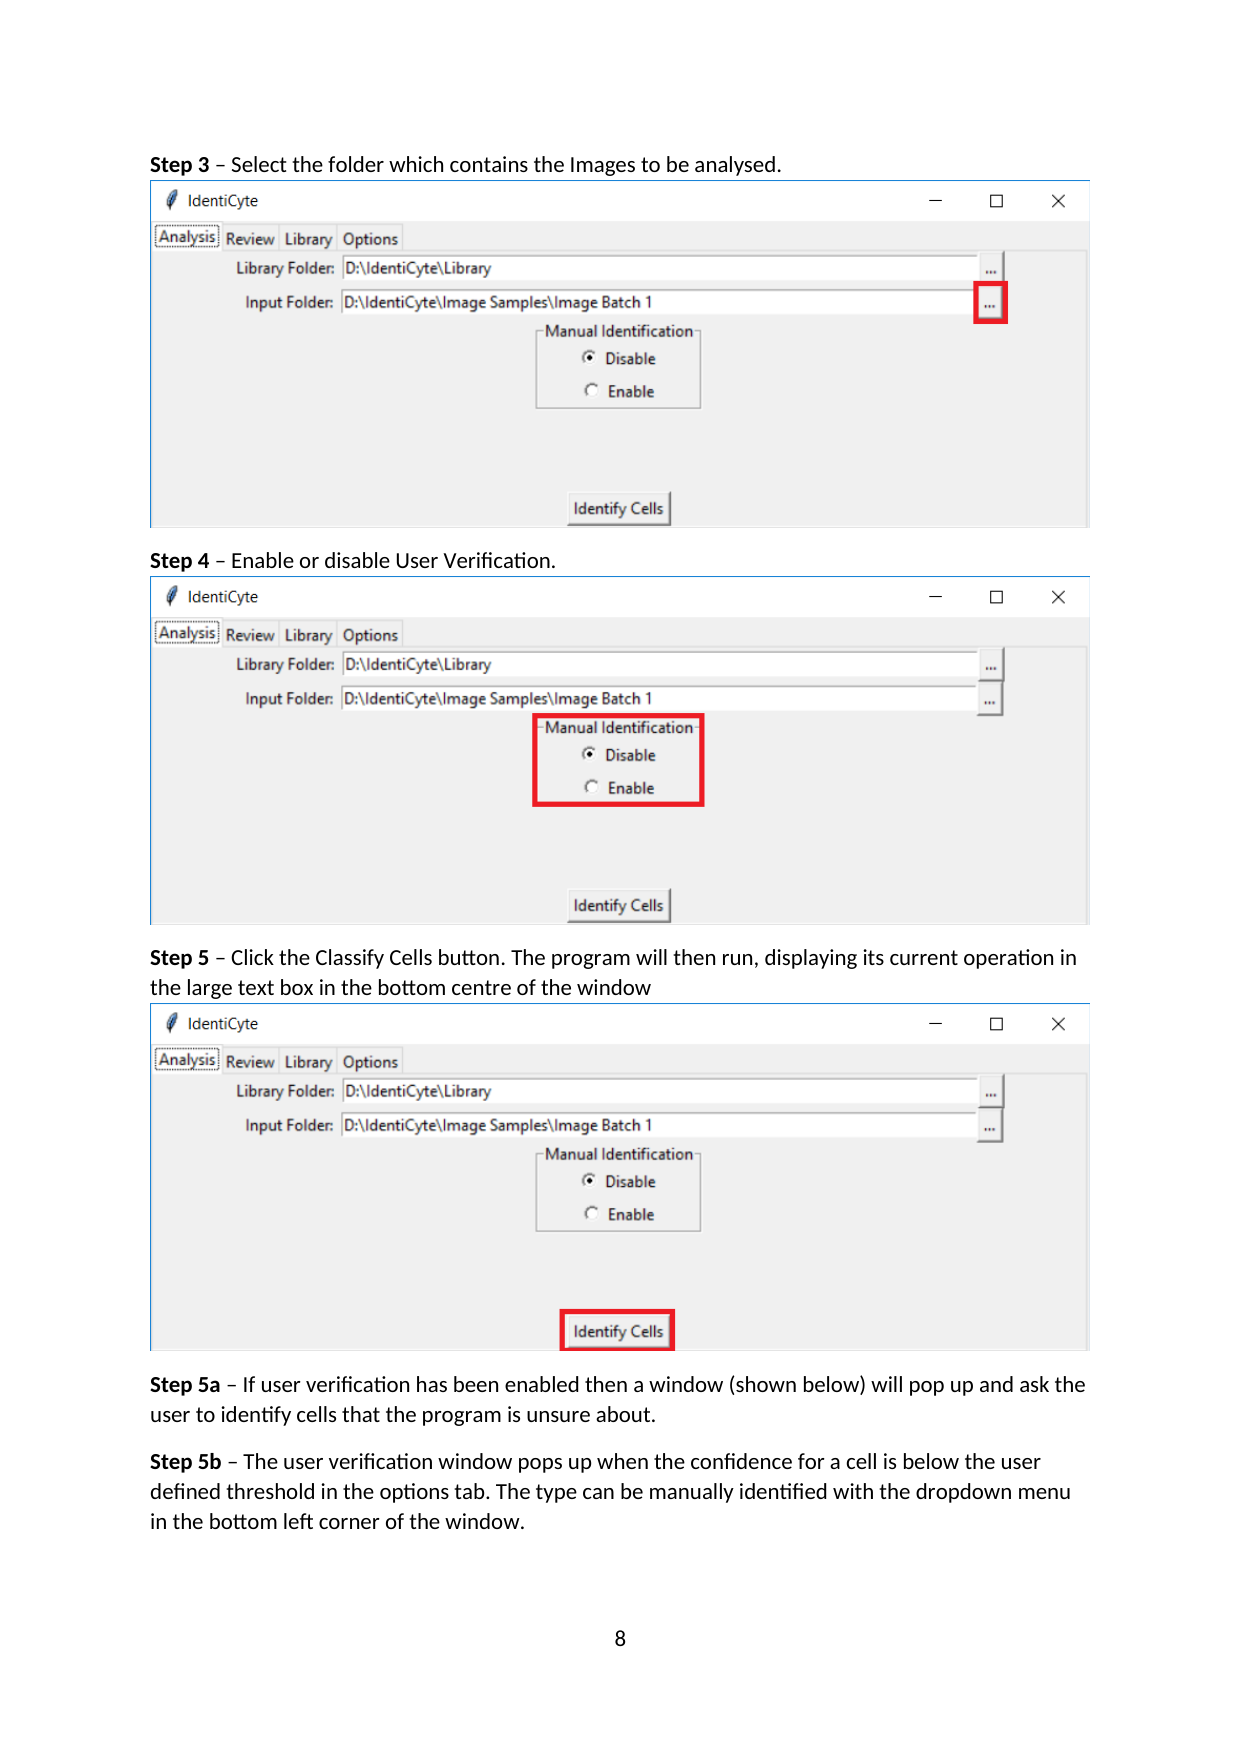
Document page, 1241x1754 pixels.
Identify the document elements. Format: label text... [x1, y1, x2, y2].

picture [150, 180, 1090, 528]
text Step 5b – The user verification window pops up when the confidence for a cell is below the user defined threshold in the options tab. The type can be manually identified with the dropdown menu in the bottom left corner of the window. [150, 1447, 1090, 1535]
text Step 5 – Click the Classify Cells button. The program will then run, displaying its current operation in the large text box in the bottom centre of the window [150, 943, 1090, 1003]
text Step 5a – If user verification has been enabled then a window (shown below) will pop up and ask the user to identify cells that the program is unsure about. [150, 1370, 1090, 1428]
picture [150, 1003, 1090, 1351]
text Step 3 – Select the folder which contains the Images to be analysed. [150, 150, 1090, 180]
text Step 4 – Enable or disable User Verification. [150, 547, 1090, 576]
picture [150, 576, 1090, 925]
